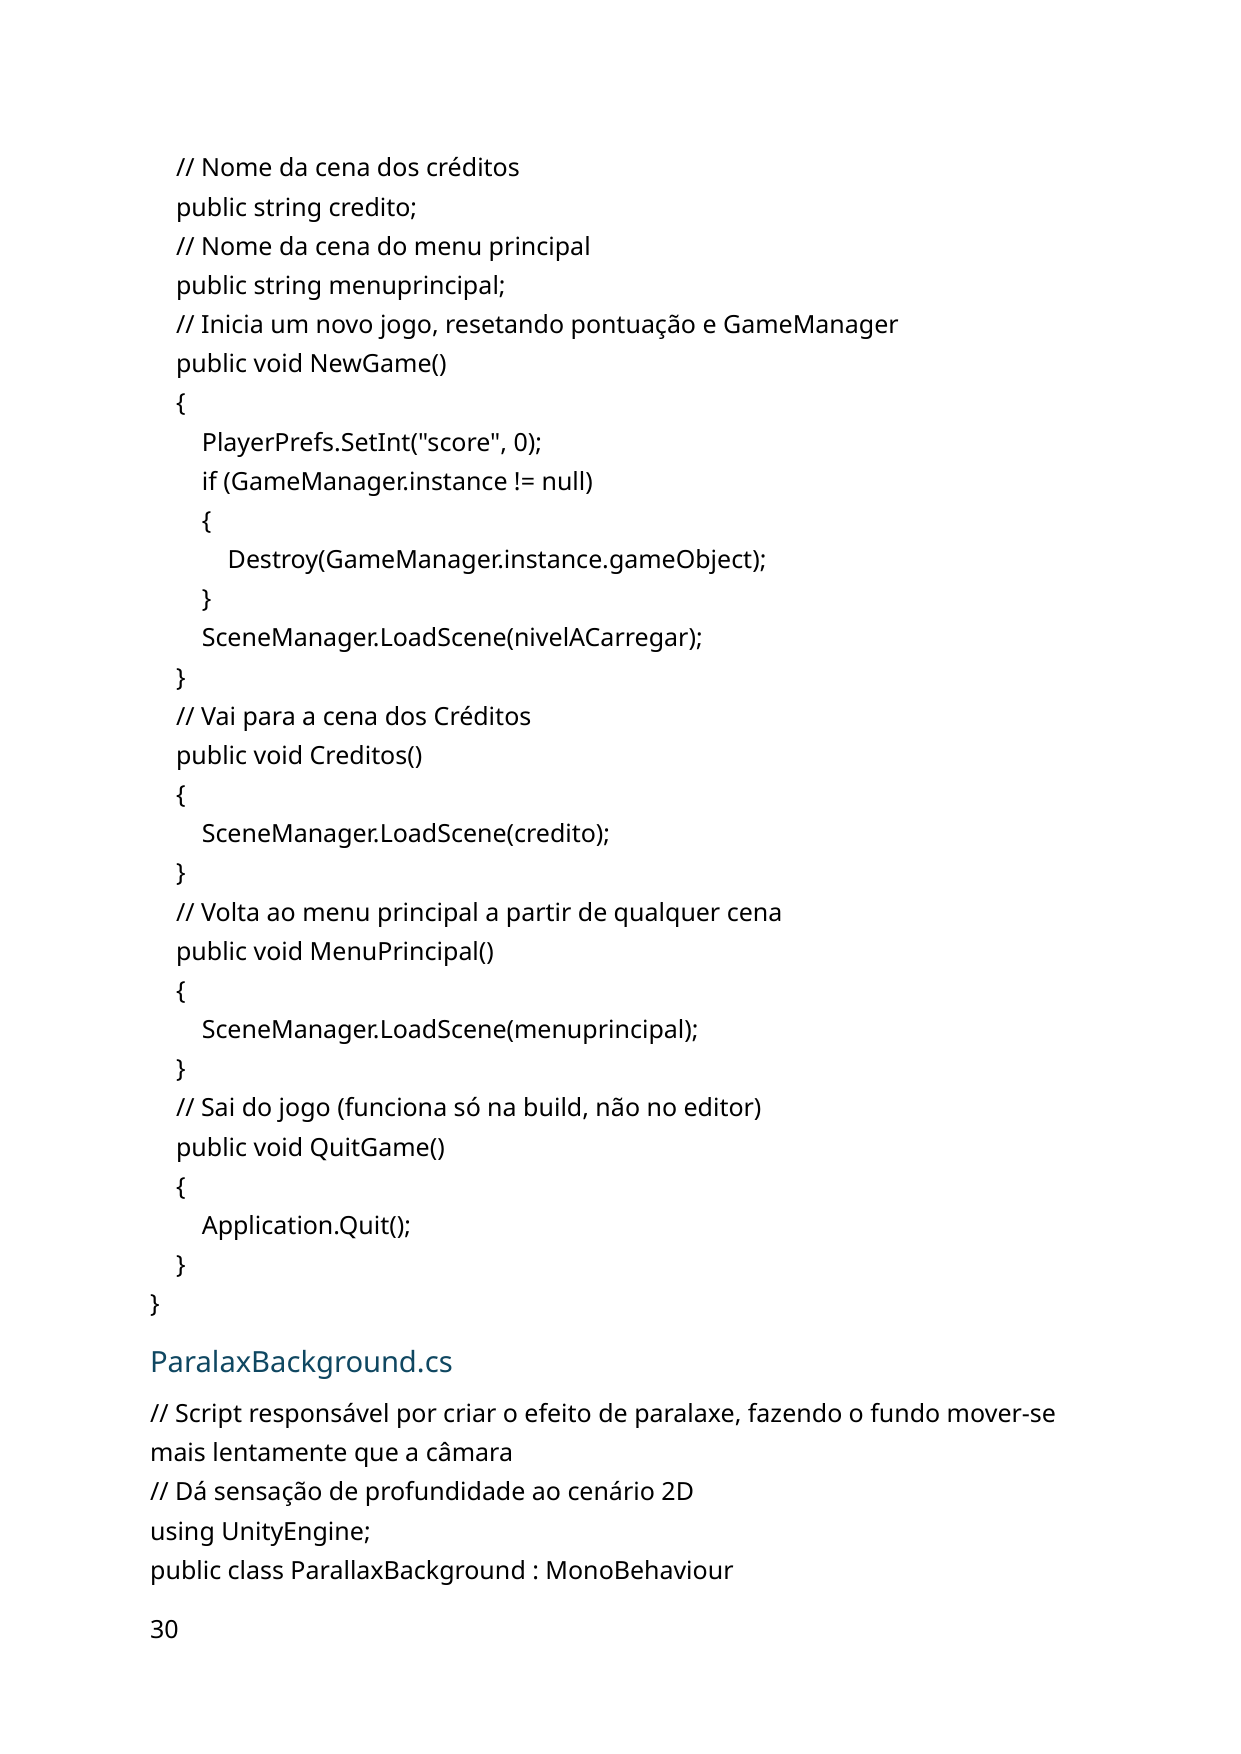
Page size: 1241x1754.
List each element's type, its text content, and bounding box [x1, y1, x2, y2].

text } [150, 1247, 1090, 1281]
text // Dá sensação de profundidade ao cenário 2D [150, 1474, 1090, 1508]
text public class ParallaxBackground : MonoBehaviour [150, 1552, 1090, 1586]
text if (GameManager.instance != null) [150, 463, 1090, 497]
text { [150, 972, 1090, 1007]
text { [150, 385, 1090, 419]
subtitle ParalaxBackground.cs [150, 1342, 1090, 1381]
text Destroy(GameManager.instance.gameObject); [150, 542, 1090, 576]
text using UnityEngine; [150, 1513, 1090, 1547]
text } [150, 855, 1090, 889]
text SceneManager.LoadScene(credito); [150, 816, 1090, 850]
text // Nome da cena do menu principal [150, 228, 1090, 262]
text { [150, 502, 1090, 537]
text { [150, 777, 1090, 811]
text } [150, 1051, 1090, 1085]
text // Inicia um novo jogo, resetando pontuação e GameManager [150, 307, 1090, 341]
text } [150, 1286, 1090, 1320]
text public void MenuPrincipal() [150, 933, 1090, 967]
text // Volta ao menu principal a partir de qualquer cena [150, 894, 1090, 928]
text SceneManager.LoadScene(nivelACarregar); [150, 620, 1090, 654]
text SceneManager.LoadScene(menuprincipal); [150, 1012, 1090, 1046]
text // Sai do jogo (funciona só na build, não no editor) [150, 1090, 1090, 1124]
text // Script responsável por criar o efeito de paralaxe, fazendo o fundo mover-se mais lentamente que a câmara [150, 1396, 1090, 1469]
text public string menuprincipal; [150, 267, 1090, 302]
text public void QuitGame() [150, 1129, 1090, 1163]
text public void NewGame() [150, 346, 1090, 380]
text Application.Quit(); [150, 1207, 1090, 1242]
text PlayerPrefs.SetInt("score", 0); [150, 424, 1090, 458]
text public void Creditos() [150, 737, 1090, 772]
text public string credito; [150, 189, 1090, 223]
text // Vai para a cena dos Créditos [150, 698, 1090, 732]
text } [150, 659, 1090, 693]
text { [150, 1168, 1090, 1202]
text } [150, 581, 1090, 615]
text // Nome da cena dos créditos [150, 150, 1090, 184]
